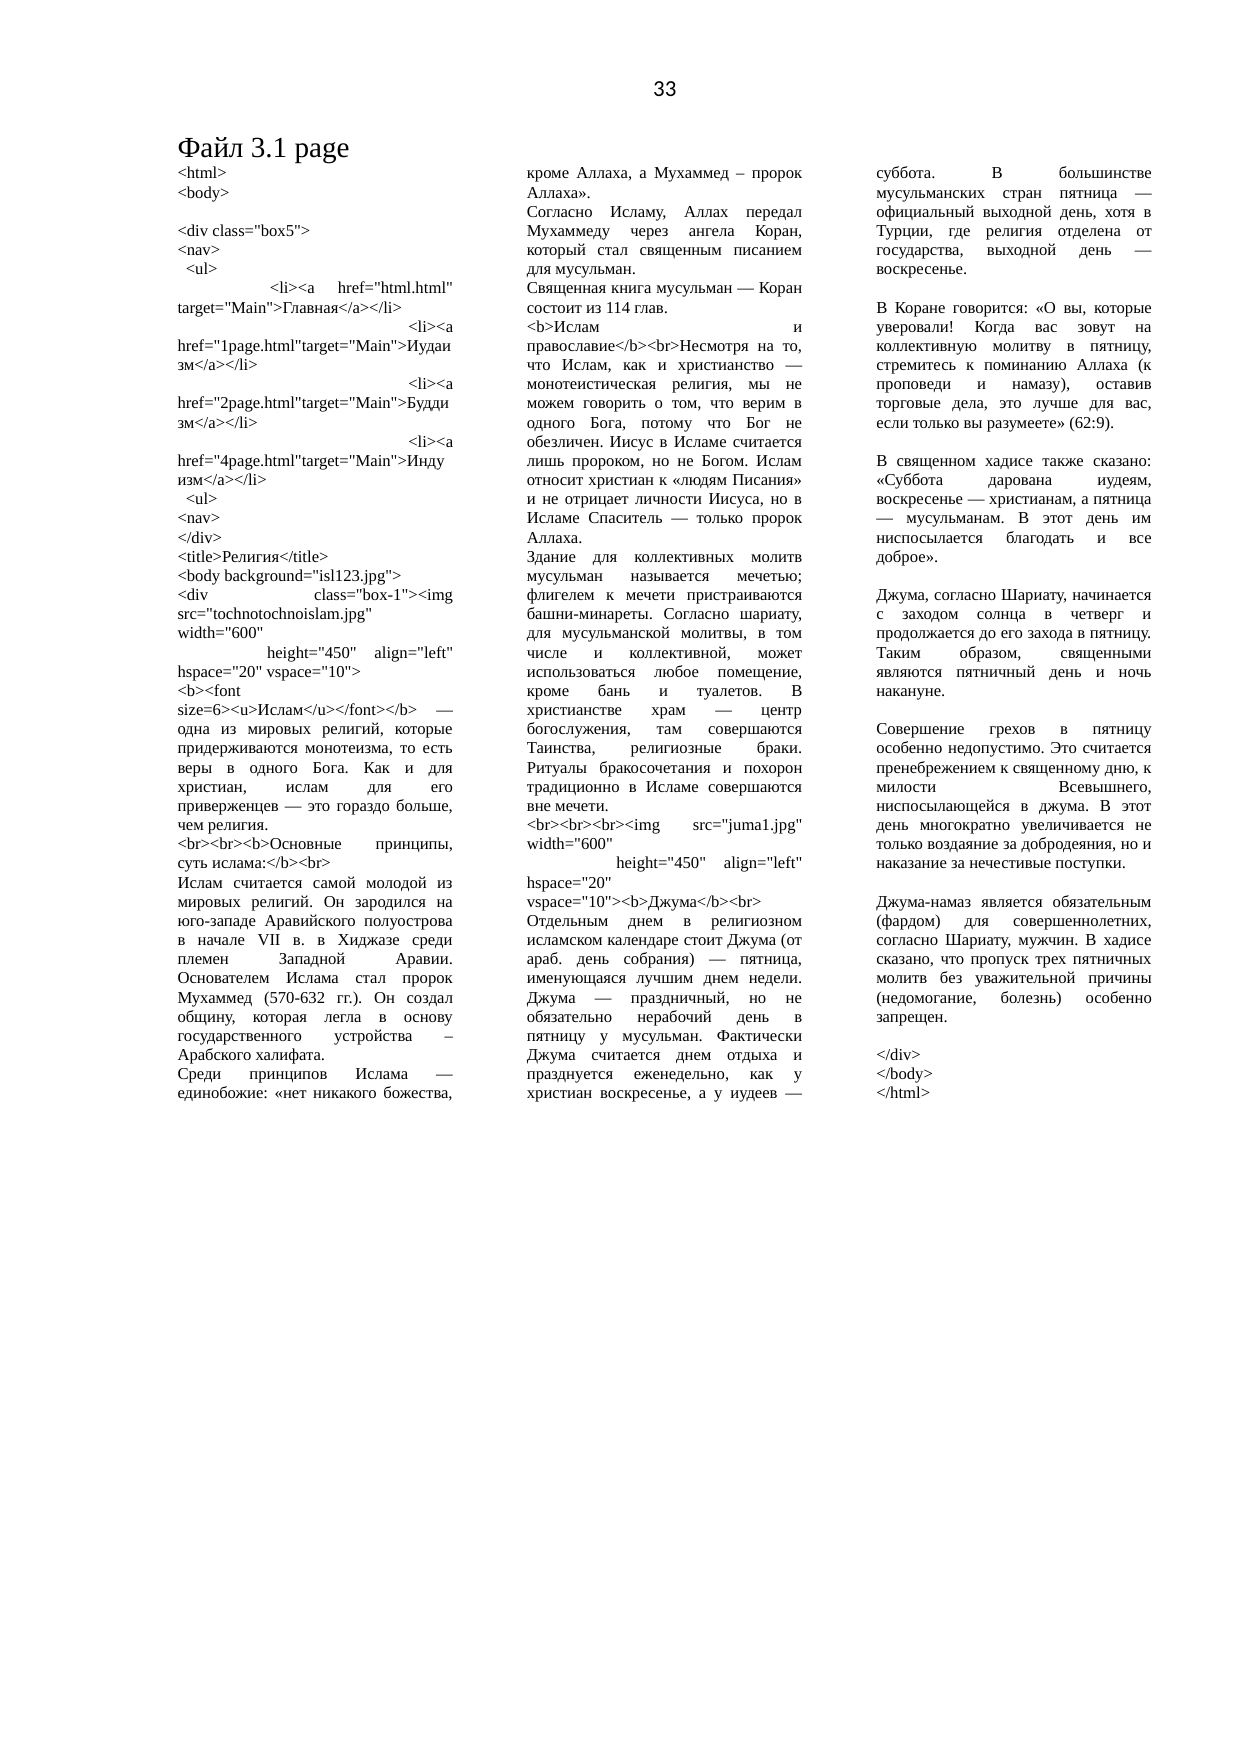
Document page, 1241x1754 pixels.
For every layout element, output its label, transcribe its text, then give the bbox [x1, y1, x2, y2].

text <li><a href="4page.html"target="Main">Индуизм</a></li> [177, 432, 453, 489]
text <b><font size=6><u>Ислам</u></font></b> — одна из мировых религий, которые придерживаются монотеизма, то есть веры в одного Бога. Как и для христиан, ислам для его приверженцев — это гораздо больше, чем религия. [177, 681, 453, 834]
text Среди принципов Ислама — единобожие: «нет никакого божества, кроме Аллаха, а Мухаммед – пророк Аллаха». [527, 163, 802, 202]
text <b>Ислам и православие</b><br>Несмотря на то, что Ислам, как и христианство — монотеистическая религия, мы не можем говорить о том, что верим в одного Бога, потому что Бог не обезличен. Иисус в Исламе считается лишь пророком, но не Богом. Ислам относит христиан к «людям Писания» и не отрицает личности Иисуса, но в Исламе Спаситель — только пророк Аллаха. [527, 317, 802, 547]
text height="450" align="left" hspace="20" vspace="10"><b>Джума</b><br> [527, 853, 802, 911]
text <ul> [177, 259, 453, 278]
text Джума-намаз является обязательным (фардом) для совершеннолетних, согласно Шариату, мужчин. В хадисе сказано, что пропуск трех пятничных молитв без уважительной причины (недомогание, болезнь) особенно запрещен. [876, 892, 1152, 1026]
text В Коране говорится: «О вы, которые уверовали! Когда вас зовут на коллективную молитву в пятницу, стремитесь к поминанию Аллаха (к проповеди и намазу), оставив торговые дела, это лучше для вас, если только вы разумеете» (62:9). [876, 297, 1152, 432]
text <li><a href="1page.html"target="Main">Иудаизм</a></li> [177, 317, 453, 374]
text Совершение грехов в пятницу особенно недопустимо. Это считается пренебрежением к священному дню, к милости Всевышнего, ниспосылающейся в джума. В этот день многократно увеличивается не только воздаяние за добродеяния, но и наказание за нечестивые поступки. [876, 719, 1152, 872]
text <nav> [177, 508, 453, 527]
text <nav> [177, 240, 453, 259]
text </div> [177, 527, 453, 547]
text </body> [876, 1064, 1152, 1083]
text <li><a href="html.html" target="Main">Главная</a></li> [177, 278, 453, 317]
text <body background="isl123.jpg"> [177, 566, 453, 585]
text <div class="box5"> [177, 221, 453, 240]
text Файл 3.1 page [177, 130, 453, 163]
text <div class="box-1"><img src="tochnotochnoislam.jpg" width="600" [177, 585, 453, 642]
text Ислам считается самой молодой из мировых религий. Он зародился на юго-западе Аравийского полуострова в начале VII в. в Хиджазе среди племен Западной Аравии. Основателем Ислама стал пророк Мухаммед (570-632 гг.). Он создал общину, которая легла в основу государственного устройства – Арабского халифата. [177, 872, 453, 1064]
text <body> [177, 182, 453, 202]
text <title>Религия</title> [177, 547, 453, 566]
text <br><br><br><img src="juma1.jpg" width="600" [527, 815, 802, 853]
text Здание для коллективных молитв мусульман называется мечетью; флигелем к мечети пристраиваются башни-минареты. Согласно шариату, для мусульманской молитвы, в том числе и коллективной, может использоваться любое помещение, кроме бань и туалетов. В христианстве храм — центр богослужения, там совершаются Таинства, религиозные браки. Ритуалы бракосочетания и похорон традиционно в Исламе совершаются вне мечети. [527, 547, 802, 815]
text </html> [876, 1083, 1152, 1102]
text </div> [876, 1045, 1152, 1064]
text <html> [177, 163, 453, 182]
text Среди принципов Ислама — единобожие: «нет никакого божества, кроме Аллаха, а Мухаммед – пророк Аллаха». [177, 1064, 453, 1102]
text Согласно Исламу, Аллах передал Мухаммеду через ангела Коран, который стал священным писанием для мусульман. [527, 202, 802, 278]
text Джума, согласно Шариату, начинается с заходом солнца в четверг и продолжается до его захода в пятницу. Таким образом, священными являются пятничный день и ночь накануне. [876, 585, 1152, 700]
text <br><br><b>Основные принципы, суть ислама:</b><br> [177, 834, 453, 872]
text Отдельным днем в религиозном исламском календаре стоит Джума (от араб. день собрания) — пятница, именующаяся лучшим днем недели. Джума — праздничный, но не обязательно нерабочий день в пятницу у мусульман. Фактически Джума считается днем отдыха и празднуется еженедельно, как у христиан воскресенье, а у иудеев — суббота. В большинстве мусульманских стран пятница — официальный выходной день, хотя в Турции, где религия отделена от государства, выходной день — воскресенье. [876, 163, 1152, 278]
text <ul> [177, 489, 453, 508]
text <li><a href="2page.html"target="Main">Буддизм</a></li> [177, 374, 453, 432]
text height="450" align="left" hspace="20" vspace="10"> [177, 642, 453, 681]
text В священном хадисе также сказано: «Суббота дарована иудеям, воскресенье — христианам, а пятница — мусульманам. В этот день им ниспосылается благодать и все доброе». [876, 451, 1152, 566]
text Священная книга мусульман — Коран состоит из 114 глав. [527, 278, 802, 317]
text Отдельным днем в религиозном исламском календаре стоит Джума (от араб. день собрания) — пятница, именующаяся лучшим днем недели. Джума — праздничный, но не обязательно нерабочий день в пятницу у мусульман. Фактически Джума считается днем отдыха и празднуется еженедельно, как у христиан воскресенье, а у иудеев — суббота. В большинстве мусульманских стран пятница — официальный выходной день, хотя в Турции, где религия отделена от государства, выходной день — воскресенье. [527, 911, 802, 1102]
